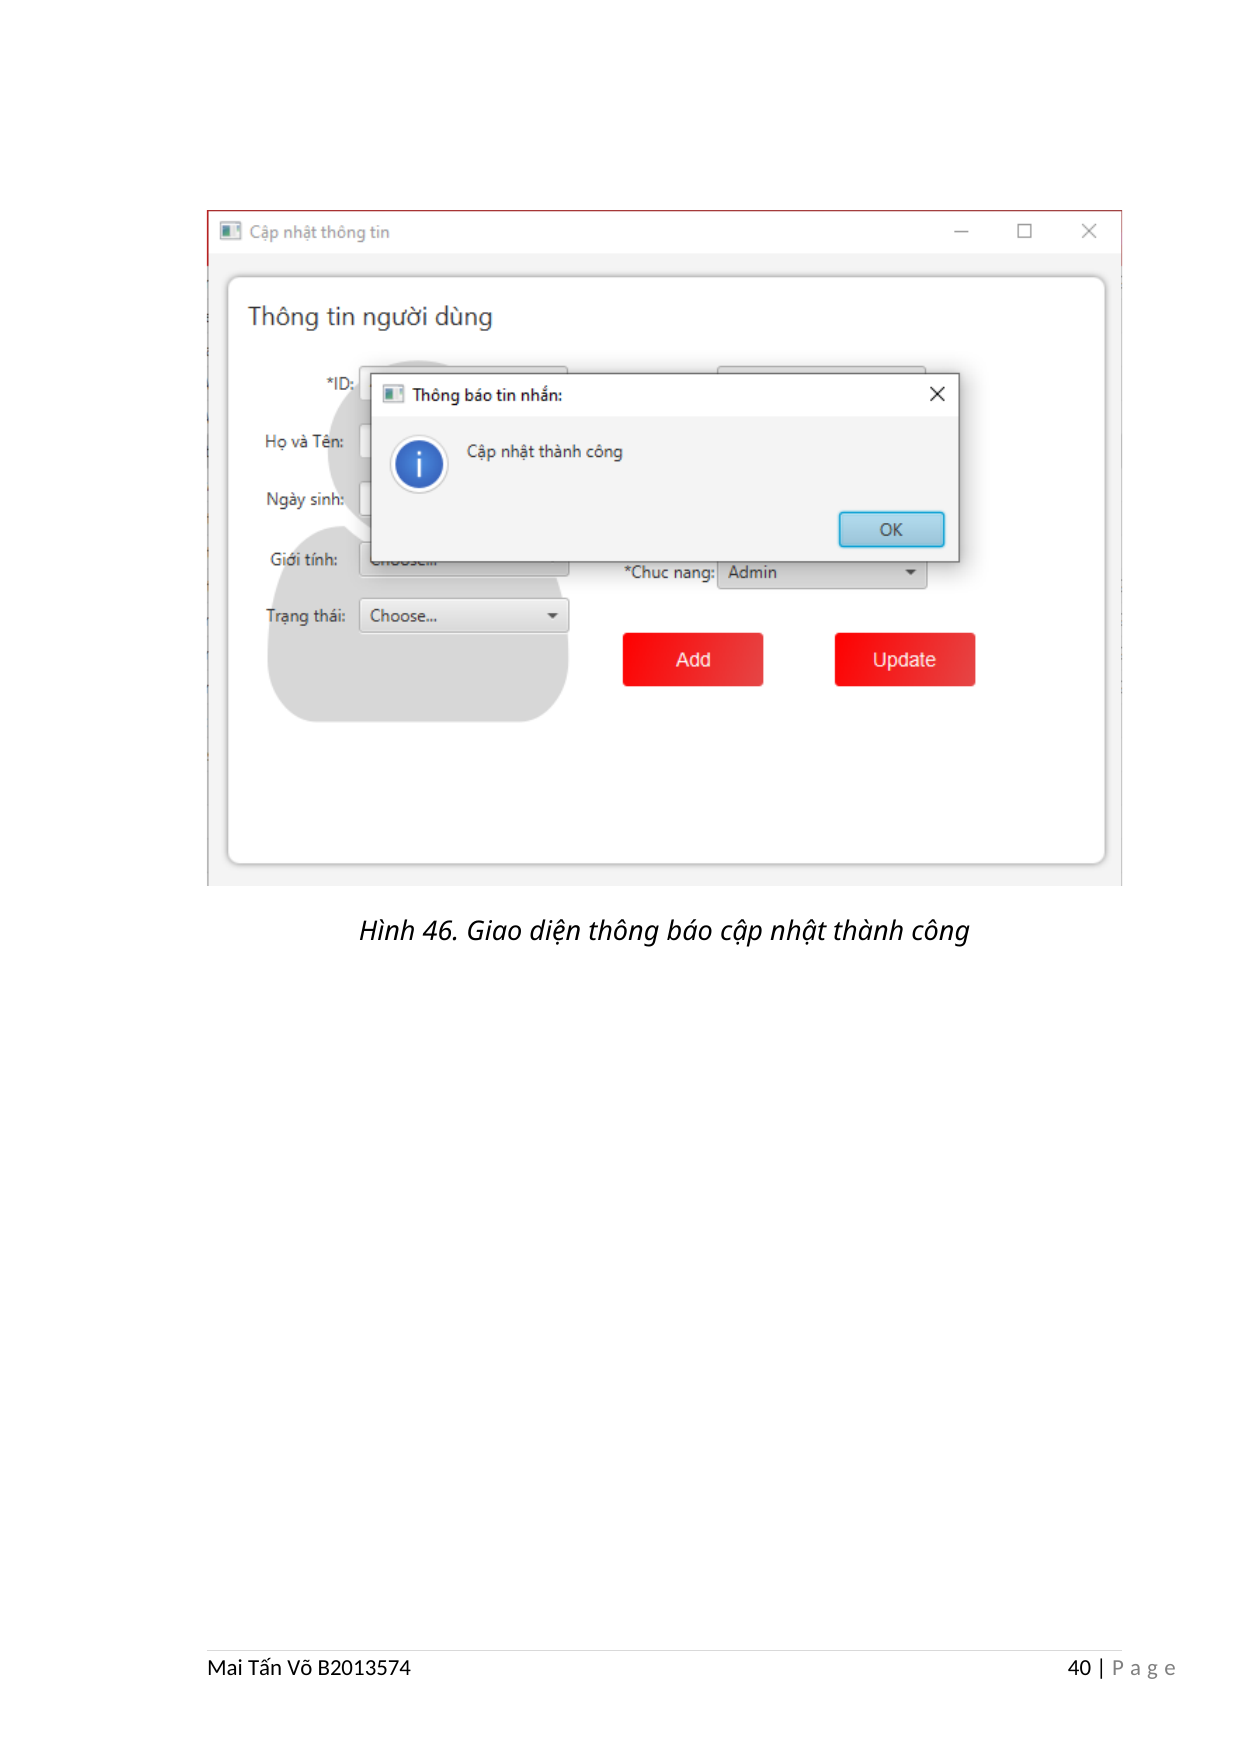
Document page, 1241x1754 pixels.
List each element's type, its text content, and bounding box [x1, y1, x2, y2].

picture [206, 210, 1123, 886]
text Hình 46. Giao diện thông báo cập nhật thành công [207, 911, 1122, 948]
